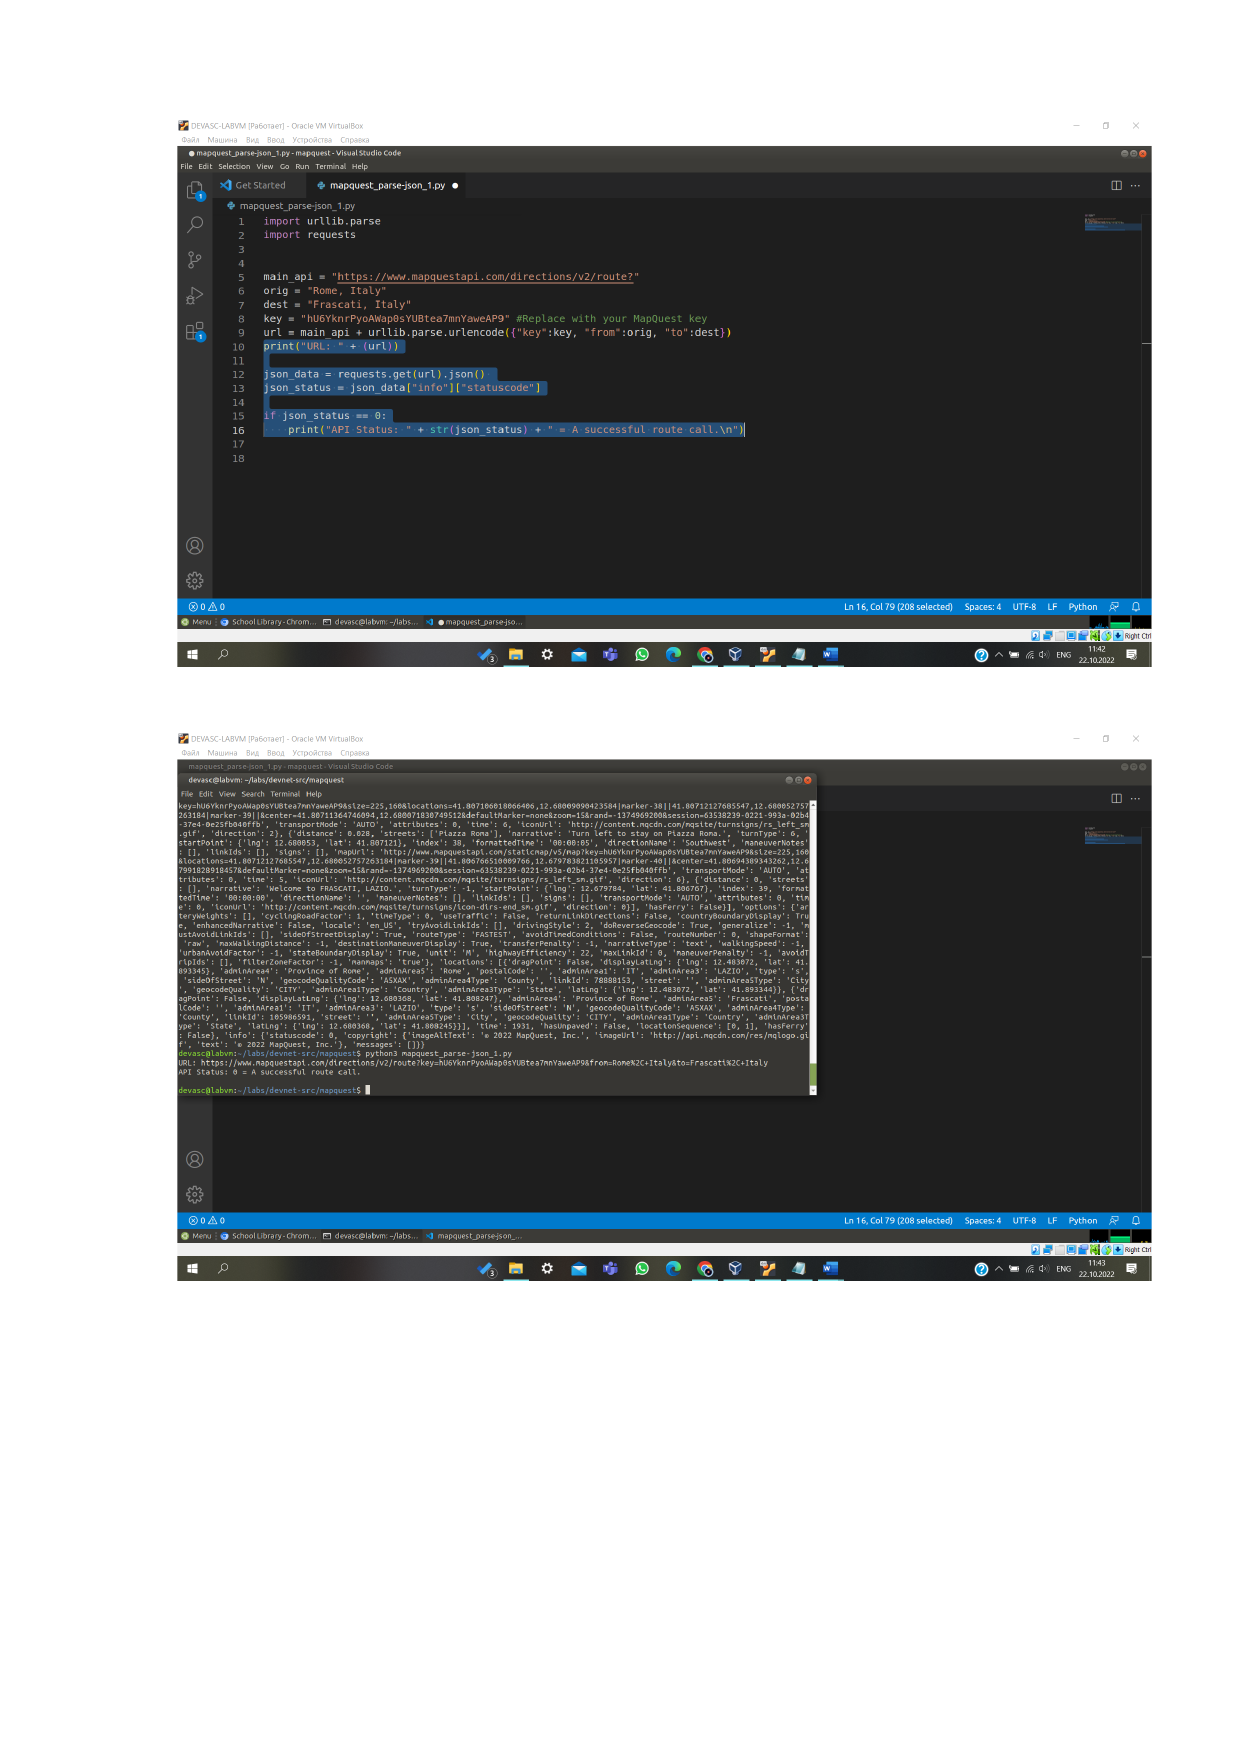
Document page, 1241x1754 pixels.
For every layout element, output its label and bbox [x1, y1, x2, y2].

picture [177, 118, 1152, 667]
picture [177, 732, 1152, 1281]
